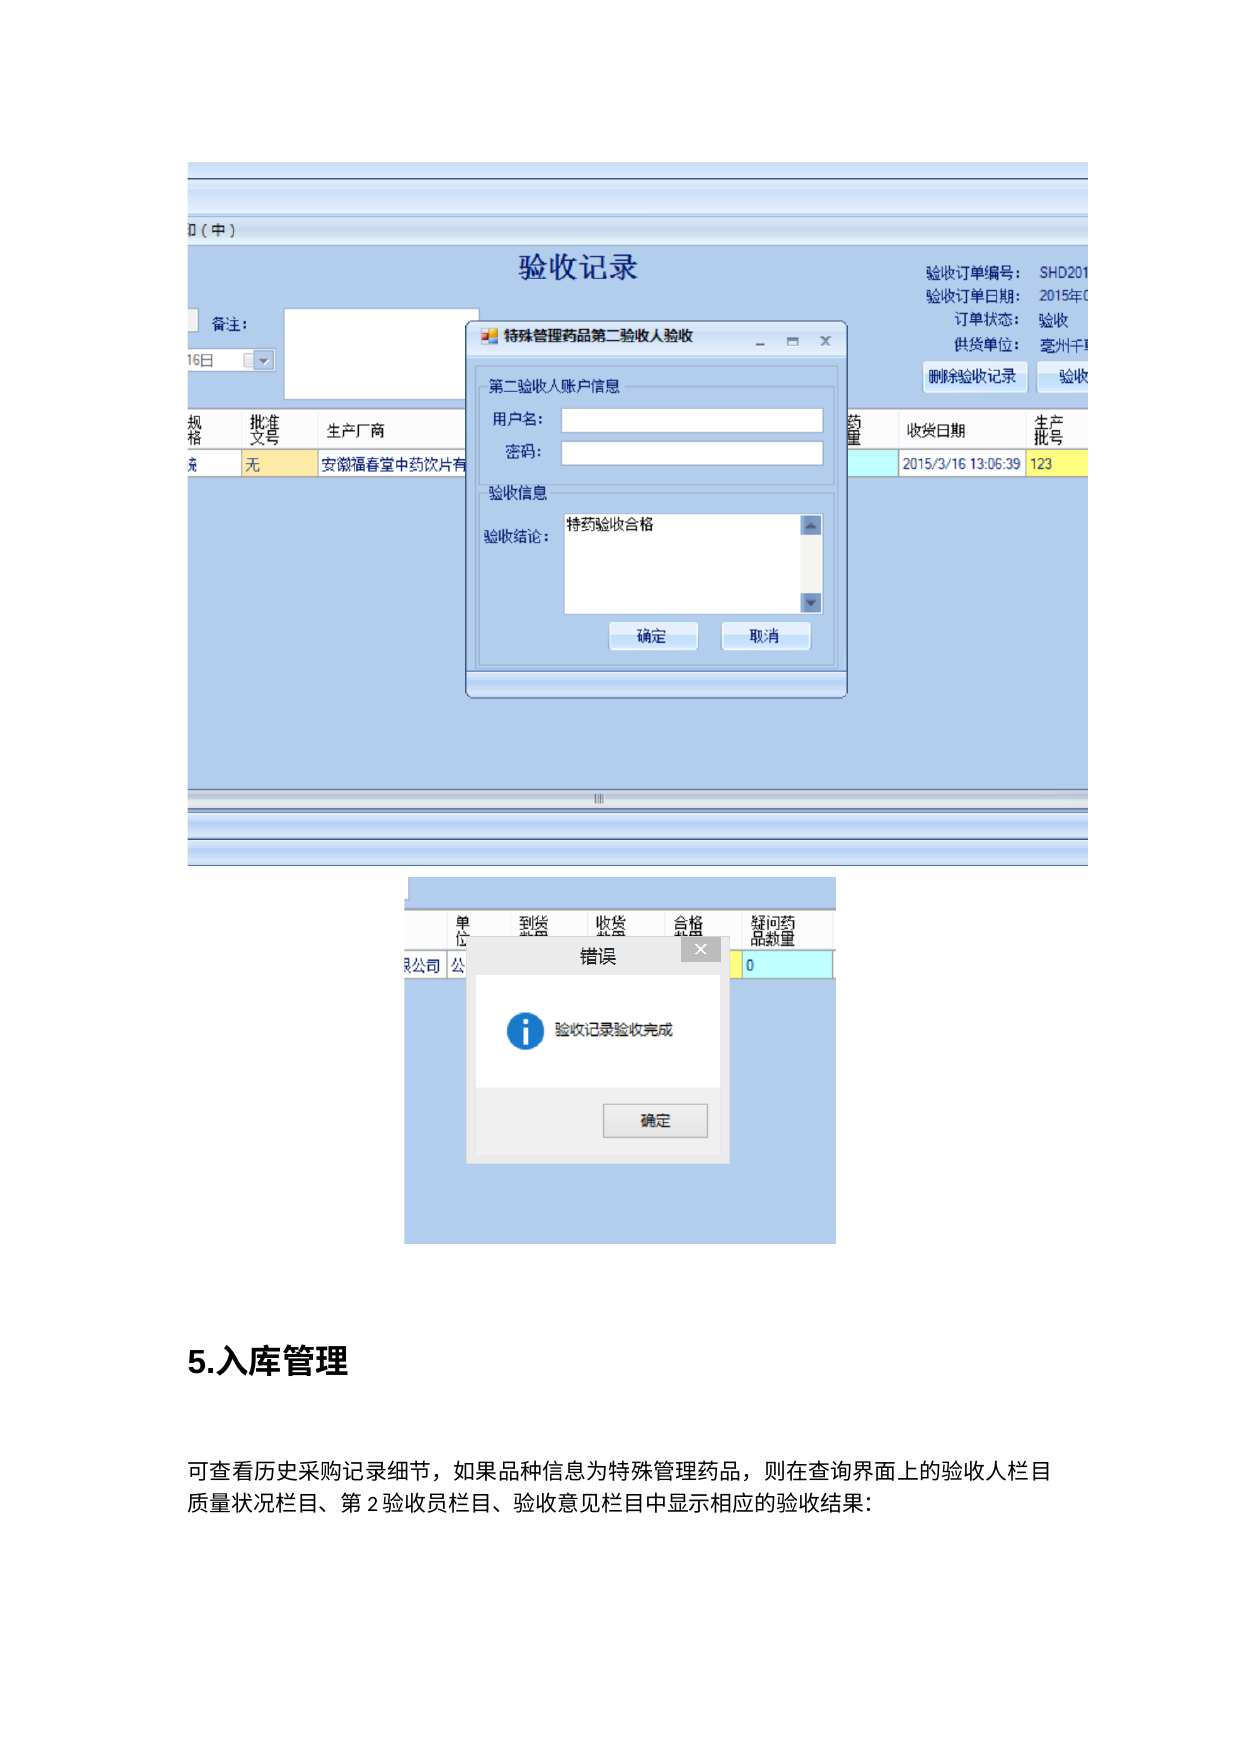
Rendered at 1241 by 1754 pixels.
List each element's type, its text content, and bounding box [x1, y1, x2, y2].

list 可查看历史采购记录细节，如果品种信息为特殊管理药品，则在查询界面上的验收人栏目、质量状况栏目、第2验收员栏目、验收意见栏目中显示相应的验收结果： [187, 1453, 1053, 1518]
subtitle 5.入库管理 [187, 1327, 1053, 1392]
picture [187, 162, 1088, 866]
picture [404, 877, 836, 1244]
